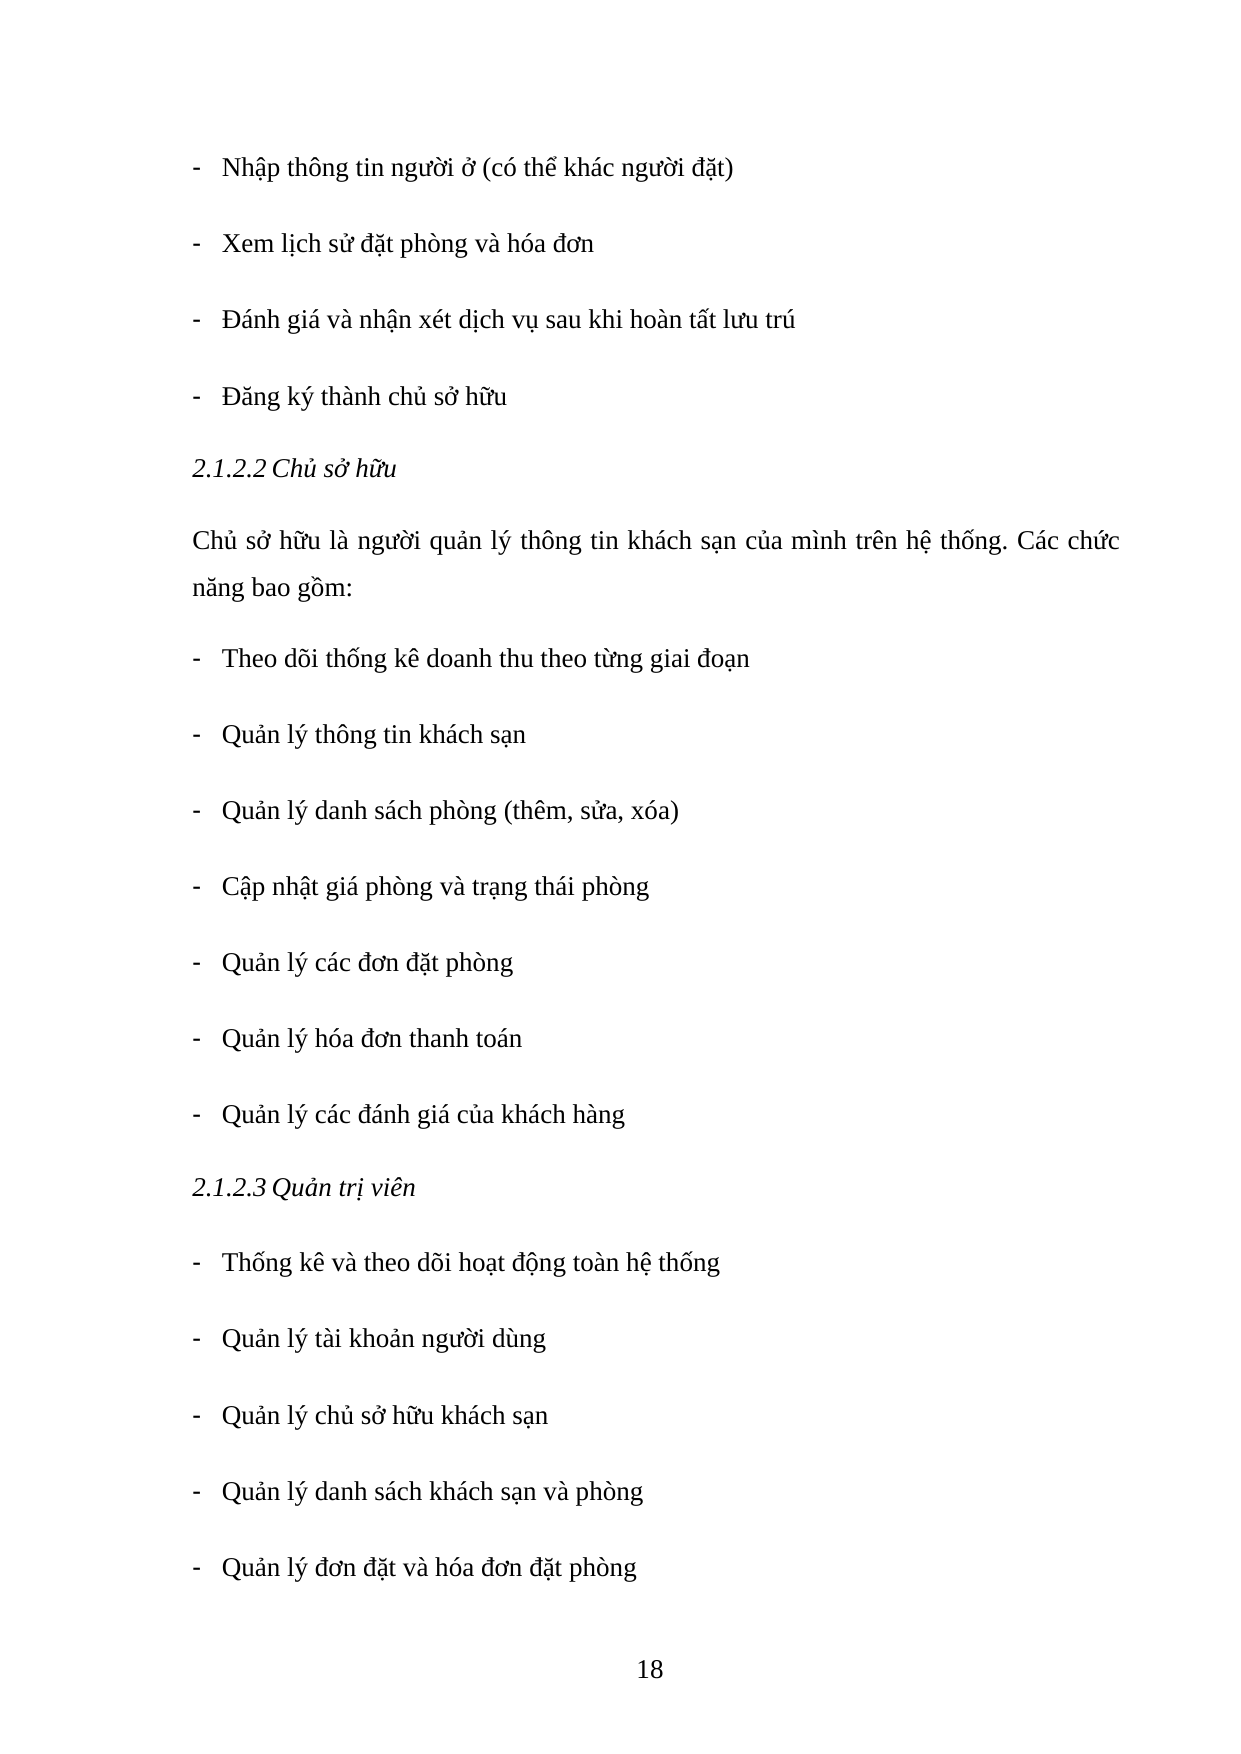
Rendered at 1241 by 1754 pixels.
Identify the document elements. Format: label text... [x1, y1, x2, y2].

list Đánh giá và nhận xét dịch vụ sau khi hoàn tất lưu trú [192, 300, 1122, 337]
list Quản lý các đơn đặt phòng [192, 943, 1122, 979]
list Quản lý các đánh giá của khách hàng [192, 1095, 1122, 1132]
list Xem lịch sử đặt phòng và hóa đơn [192, 224, 1122, 261]
list Cập nhật giá phòng và trạng thái phòng [192, 867, 1122, 903]
list Quản lý danh sách phòng (thêm, sửa, xóa) [192, 790, 1122, 827]
list Quản lý chủ sở hữu khách sạn [192, 1395, 1122, 1432]
subtitle Quản trị viên [192, 1171, 1122, 1202]
subtitle Chủ sở hữu [192, 452, 1122, 483]
list Nhập thông tin người ở (có thể khác người đặt) [192, 148, 1122, 184]
list Quản lý đơn đặt và hóa đơn đặt phòng [192, 1547, 1122, 1584]
text Chủ sở hữu là người quản lý thông tin khách sạn của mình trên hệ thống. Các chức năng bao gồm: [192, 524, 1122, 602]
list Đăng ký thành chủ sở hữu [192, 376, 1122, 413]
list Thống kê và theo dõi hoạt động toàn hệ thống [192, 1243, 1122, 1280]
list Theo dõi thống kê doanh thu theo từng giai đoạn [192, 638, 1122, 675]
list Quản lý thông tin khách sạn [192, 714, 1122, 751]
list Quản lý danh sách khách sạn và phòng [192, 1471, 1122, 1508]
list Quản lý tài khoản người dùng [192, 1319, 1122, 1356]
list Quản lý hóa đơn thanh toán [192, 1019, 1122, 1056]
